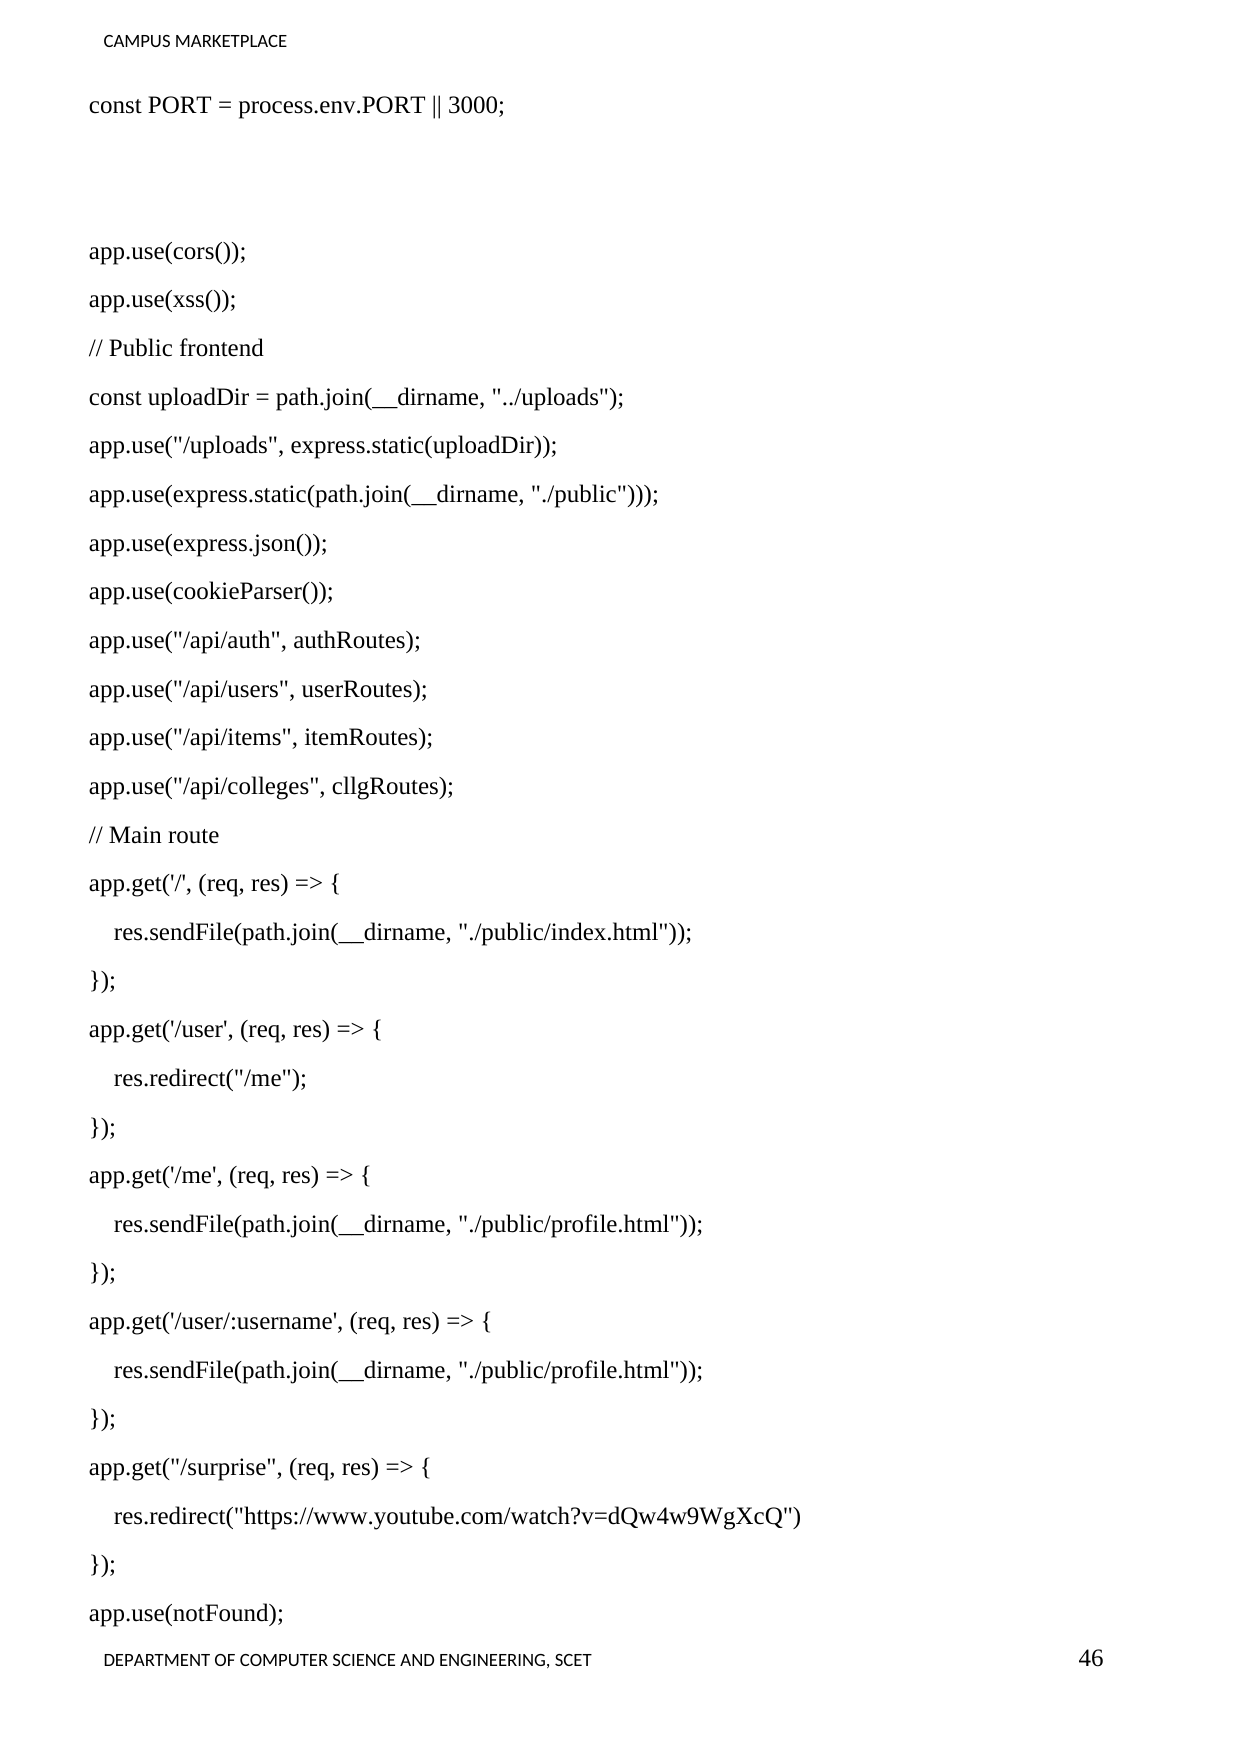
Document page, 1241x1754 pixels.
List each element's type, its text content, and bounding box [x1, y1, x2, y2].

text app.use("/uploads", express.static(uploadDir)); [89, 431, 1139, 459]
text }); [89, 966, 1139, 994]
text }); [89, 1403, 1139, 1432]
text // Public frontend [89, 333, 1139, 362]
text app.use(express.json()); [89, 528, 1139, 557]
text app.use(cookieParser()); [89, 576, 1139, 605]
text app.use(express.static(path.join(__dirname, "./public"))); [89, 479, 1139, 508]
text }); [89, 1112, 1139, 1140]
text const PORT = process.env.PORT || 3000; [89, 90, 1139, 119]
text res.redirect("/me"); [89, 1063, 1139, 1092]
text res.sendFile(path.join(__dirname, "./public/index.html")); [89, 917, 1139, 946]
text app.get('/user/:username', (req, res) => { [89, 1306, 1139, 1335]
text app.use("/api/users", userRoutes); [89, 674, 1139, 702]
text app.use(notFound); [89, 1598, 1139, 1627]
text app.use(xss()); [89, 284, 1139, 313]
text app.use("/api/auth", authRoutes); [89, 625, 1139, 654]
text }); [89, 1549, 1139, 1578]
text res.sendFile(path.join(__dirname, "./public/profile.html")); [89, 1355, 1139, 1383]
text app.use("/api/items", itemRoutes); [89, 722, 1139, 751]
text app.get('/', (req, res) => { [89, 868, 1139, 897]
text res.sendFile(path.join(__dirname, "./public/profile.html")); [89, 1209, 1139, 1238]
text // Main route [89, 820, 1139, 848]
text app.use("/api/colleges", cllgRoutes); [89, 771, 1139, 800]
text res.redirect("https://www.youtube.com/watch?v=dQw4w9WgXcQ") [89, 1501, 1139, 1529]
text }); [89, 1257, 1139, 1286]
text app.get('/user', (req, res) => { [89, 1014, 1139, 1043]
text app.use(cors()); [89, 236, 1139, 265]
text const uploadDir = path.join(__dirname, "../uploads"); [89, 382, 1139, 411]
text app.get("/surprise", (req, res) => { [89, 1452, 1139, 1481]
text app.get('/me', (req, res) => { [89, 1160, 1139, 1189]
